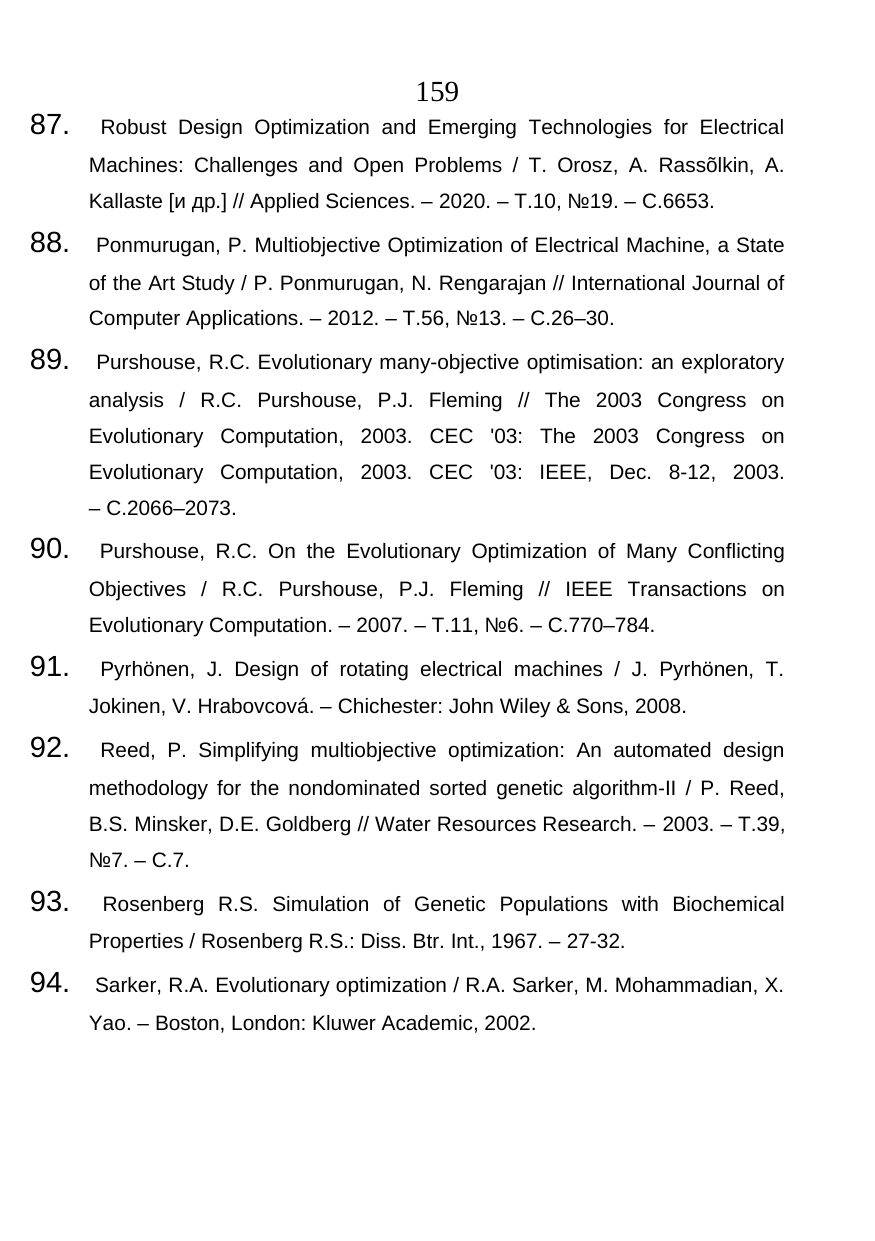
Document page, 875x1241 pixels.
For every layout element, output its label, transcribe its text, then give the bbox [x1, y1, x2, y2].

list Pyrhönen, J. Design of rotating electrical machines / J. Pyrhönen, T. Jokinen, V. Hrabovcová. – Chichester: John Wiley & Sons, 2008. [29, 649, 785, 718]
list Robust Design Optimization and Emerging Technologies for Electrical Machines: Challenges and Open Problems / T. Orosz, A. Rassõlkin, A. Kallaste [и др.] // Applied Sciences. – 2020. – Т.10, №19. – C.6653. [29, 107, 785, 213]
list Rosenberg R.S. Simulation of Genetic Populations with Biochemical Properties / Rosenberg R.S.: Diss. Btr. Int., 1967. – 27-32. [29, 884, 785, 953]
list Reed, P. Simplifying multiobjective optimization: An automated design methodology for the nondominated sorted genetic algorithm-II / P. Reed, B.S. Minsker, D.E. Goldberg // Water Resources Research. – 2003. – Т.39, №7. – C.7. [29, 730, 785, 872]
list Sarker, R.A. Evolutionary optimization / R.A. Sarker, M. Mohammadian, X. Yao. – Boston, London: Kluwer Academic, 2002. [29, 965, 785, 1034]
list Purshouse, R.C. On the Evolutionary Optimization of Many Conflicting Objectives / R.C. Purshouse, P.J. Fleming // IEEE Transactions on Evolutionary Computation. – 2007. – Т.11, №6. – C.770–784. [29, 531, 785, 637]
list Purshouse, R.C. Evolutionary many-objective optimisation: an exploratory analysis / R.C. Purshouse, P.J. Fleming // The 2003 Congress on Evolutionary Computation, 2003. CEC '03: The 2003 Congress on Evolutionary Computation, 2003. CEC '03: IEEE, Dec. 8-12, 2003. – C.2066–2073. [29, 342, 785, 519]
list Ponmurugan, P. Multiobjective Optimization of Electrical Machine, a State of the Art Study / P. Ponmurugan, N. Rengarajan // International Journal of Computer Applications. – 2012. – Т.56, №13. – C.26–30. [29, 225, 785, 330]
